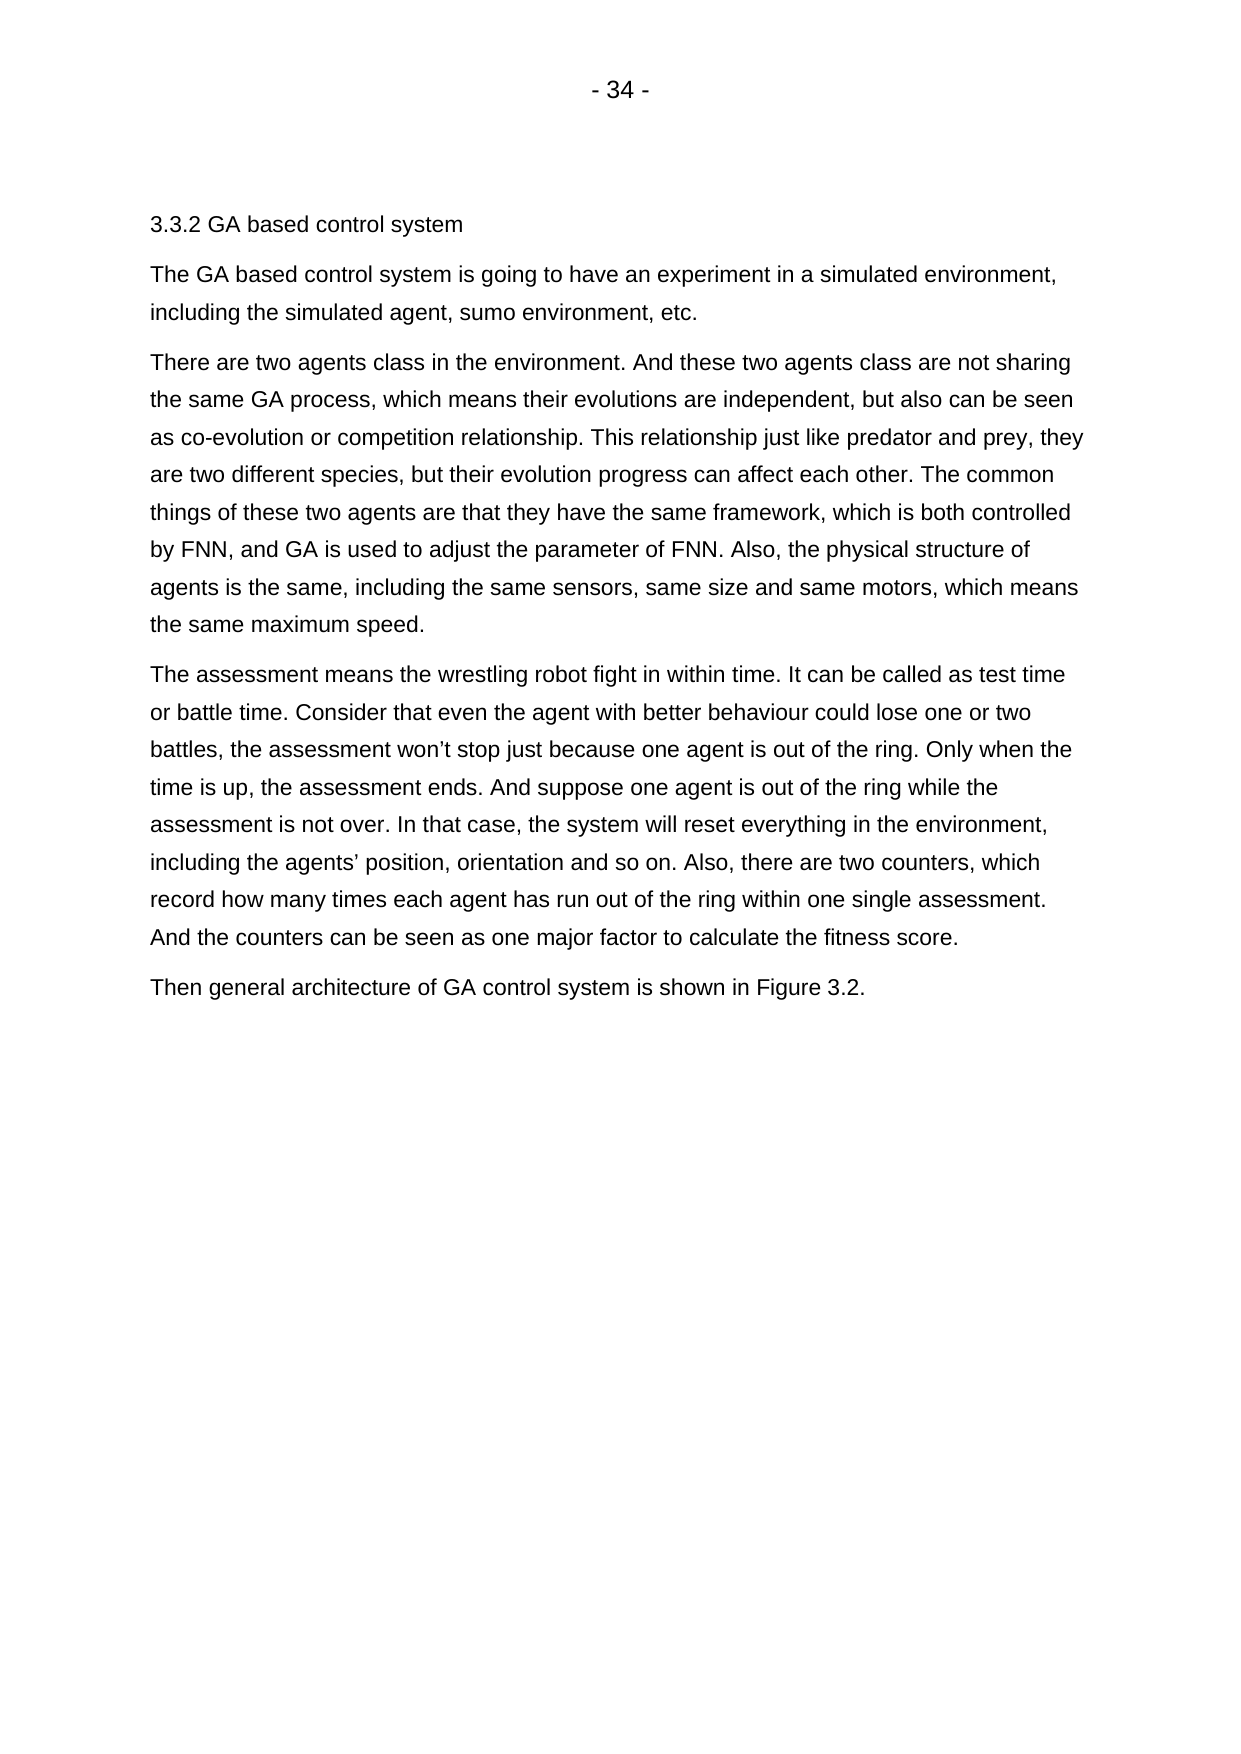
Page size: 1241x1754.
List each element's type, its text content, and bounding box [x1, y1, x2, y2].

text The GA based control system is going to have an experiment in a simulated environment, including the simulated agent, sumo environment, etc. [150, 250, 1090, 325]
text 3.3.2 GA based control system [150, 200, 1090, 237]
text There are two agents class in the environment. And these two agents class are not sharing the same GA process, which means their evolutions are independent, but also can be seen as co-evolution or competition relationship. This relationship just like predator and prey, they are two different species, but their evolution progress can affect each other. The common things of these two agents are that they have the same framework, which is both controlled by FNN, and GA is used to adjust the parameter of FNN. Also, the physical structure of agents is the same, including the same sensors, same size and same motors, which means the same maximum speed. [150, 337, 1090, 637]
text Then general architecture of GA control system is shown in Figure 3.2. [150, 962, 1090, 1000]
text The assessment means the wrestling robot fight in within time. It can be called as test time or battle time. Consider that even the agent with better behaviour could lose one or two battles, the assessment won’t stop just because one agent is out of the ring. Only when the time is up, the assessment ends. And suppose one agent is out of the ring while the assessment is not over. In that case, the system will reset everything in the environment, including the agents’ position, orientation and so on. Also, there are two counters, which record how many times each agent has run out of the ring within one single assessment. And the counters can be seen as one major factor to calculate the fitness score. [150, 650, 1090, 950]
